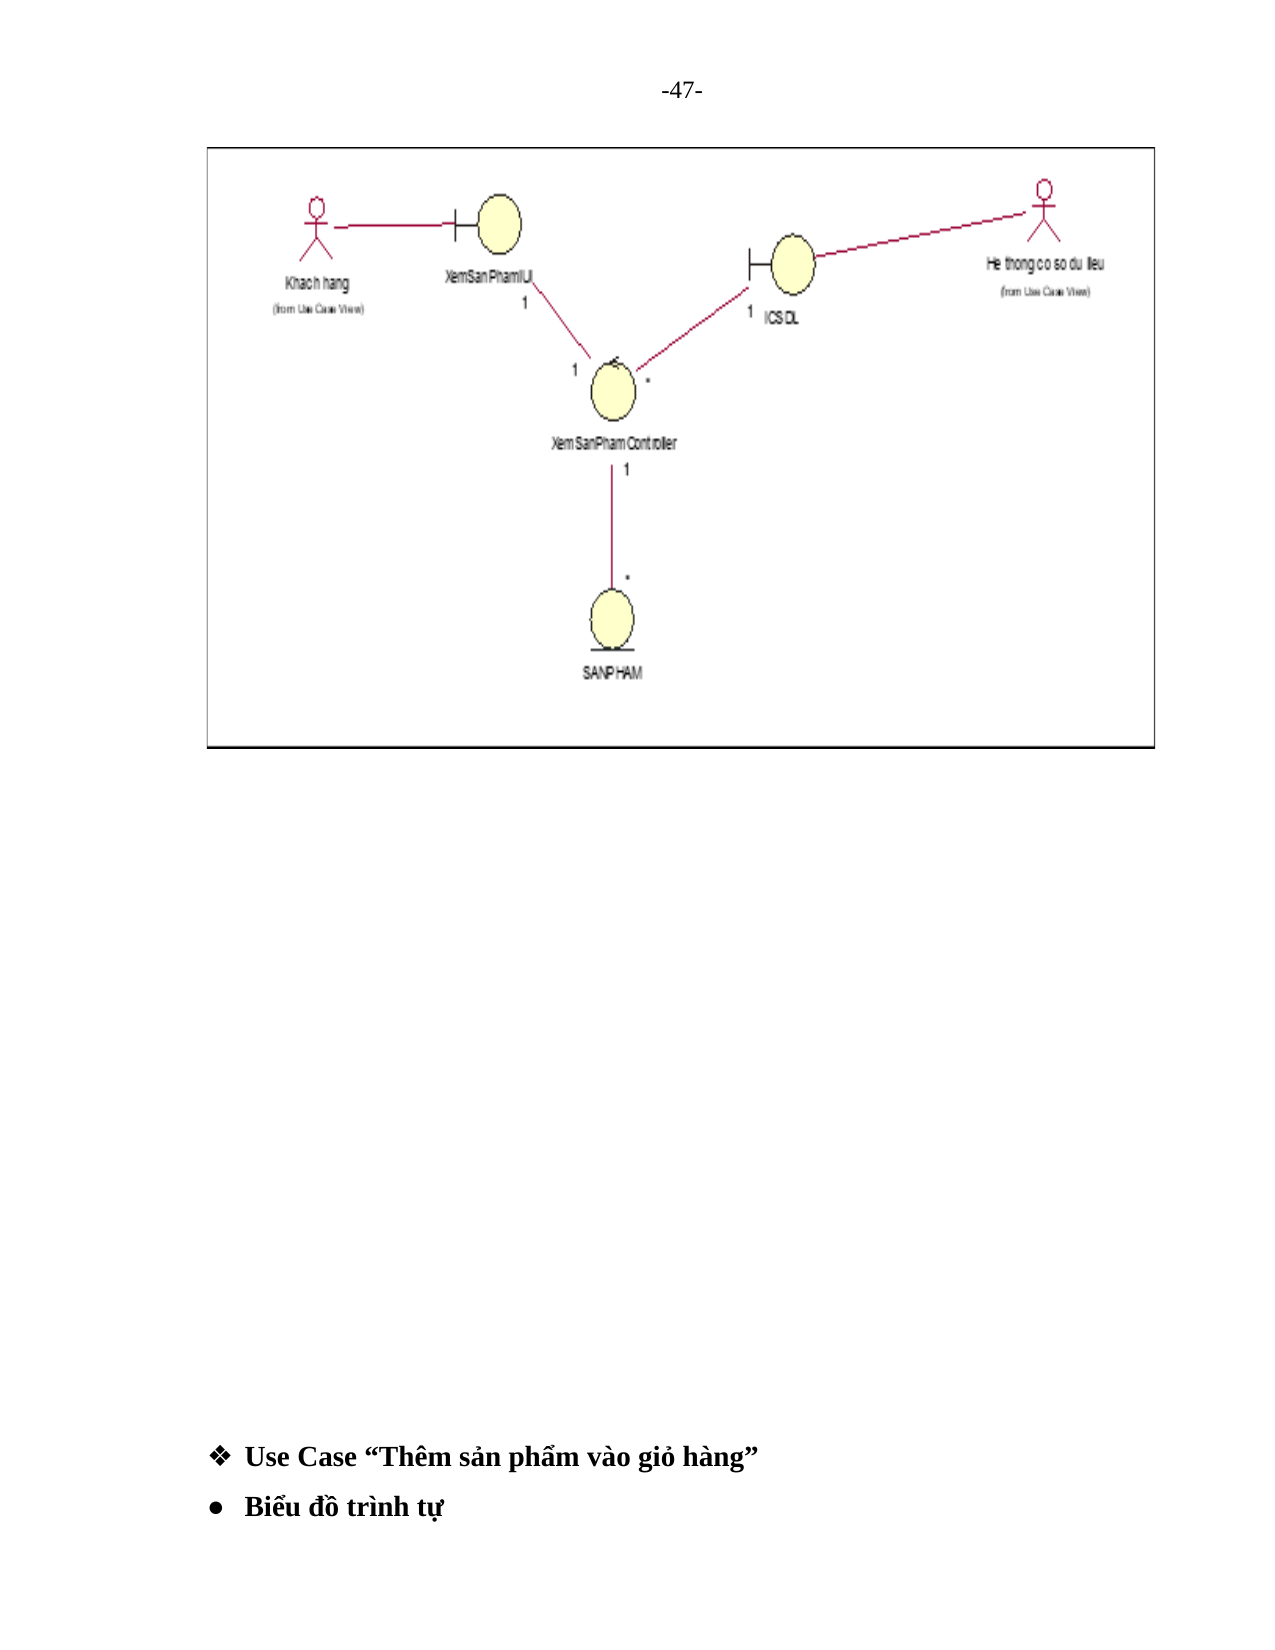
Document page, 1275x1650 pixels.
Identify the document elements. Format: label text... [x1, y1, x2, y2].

list Biểu đồ trình tự [207, 1489, 1157, 1523]
picture [206, 147, 1156, 749]
list Use Case “Thêm sản phẩm vào giỏ hàng” [207, 1439, 1157, 1473]
